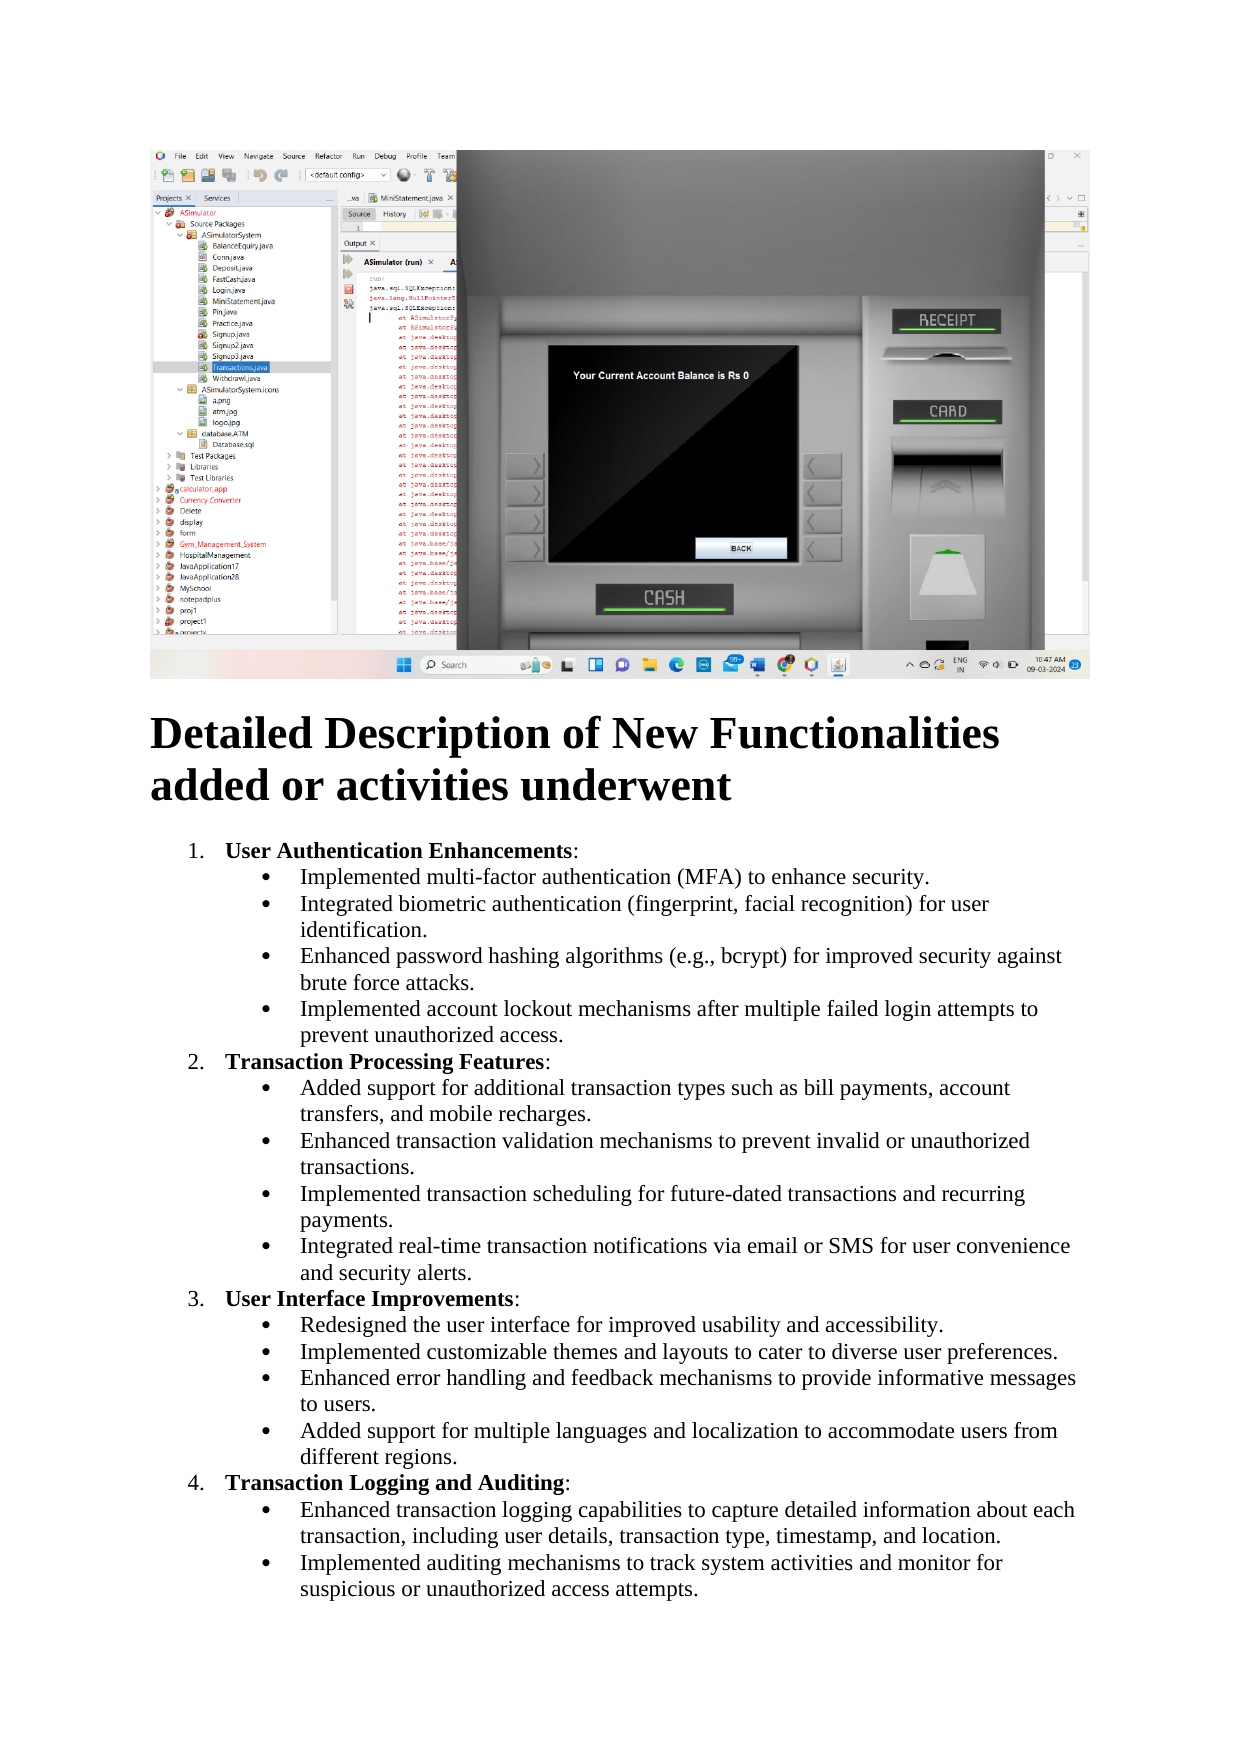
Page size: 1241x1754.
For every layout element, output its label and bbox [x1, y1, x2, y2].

picture [150, 1074, 1091, 1603]
picture [150, 308, 1091, 837]
